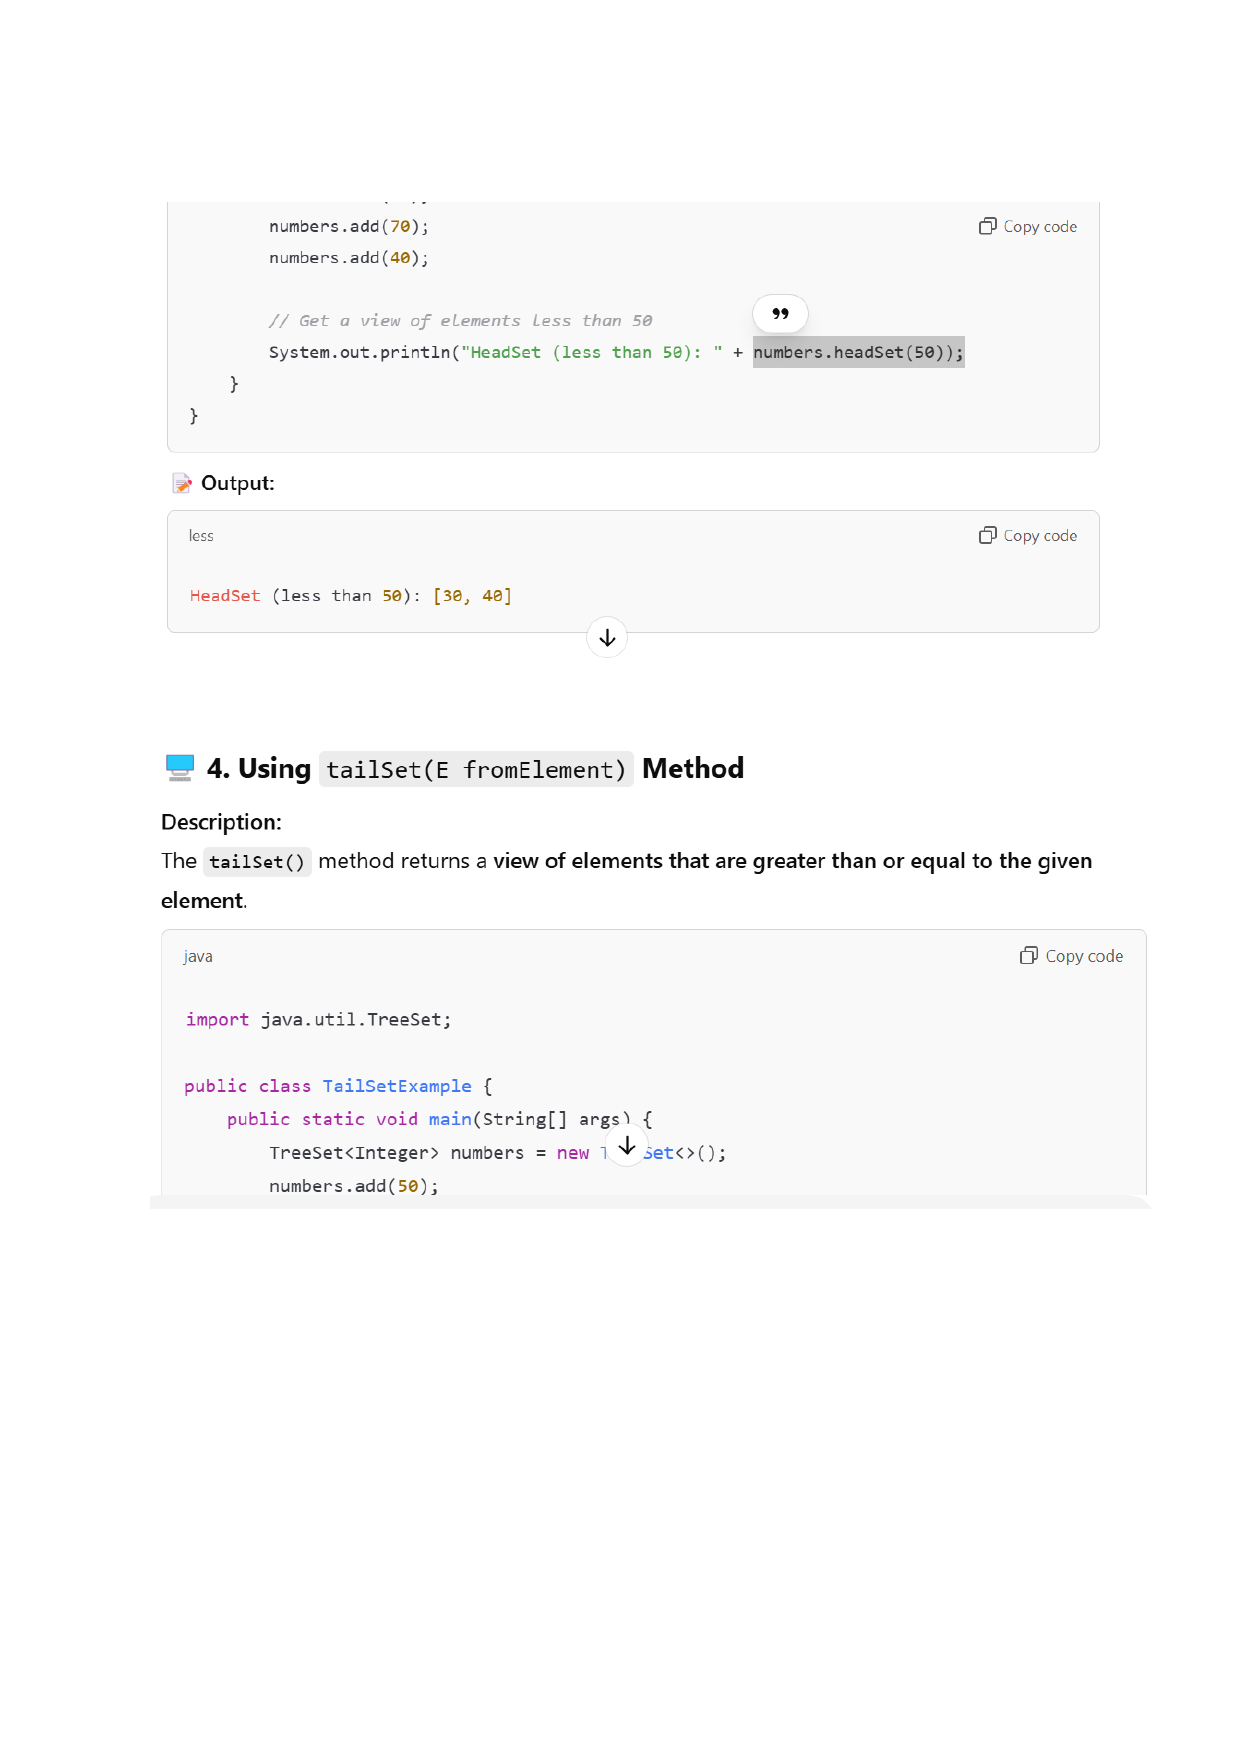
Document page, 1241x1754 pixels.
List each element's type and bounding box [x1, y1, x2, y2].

picture [150, 731, 1156, 1209]
picture [150, 199, 1143, 664]
